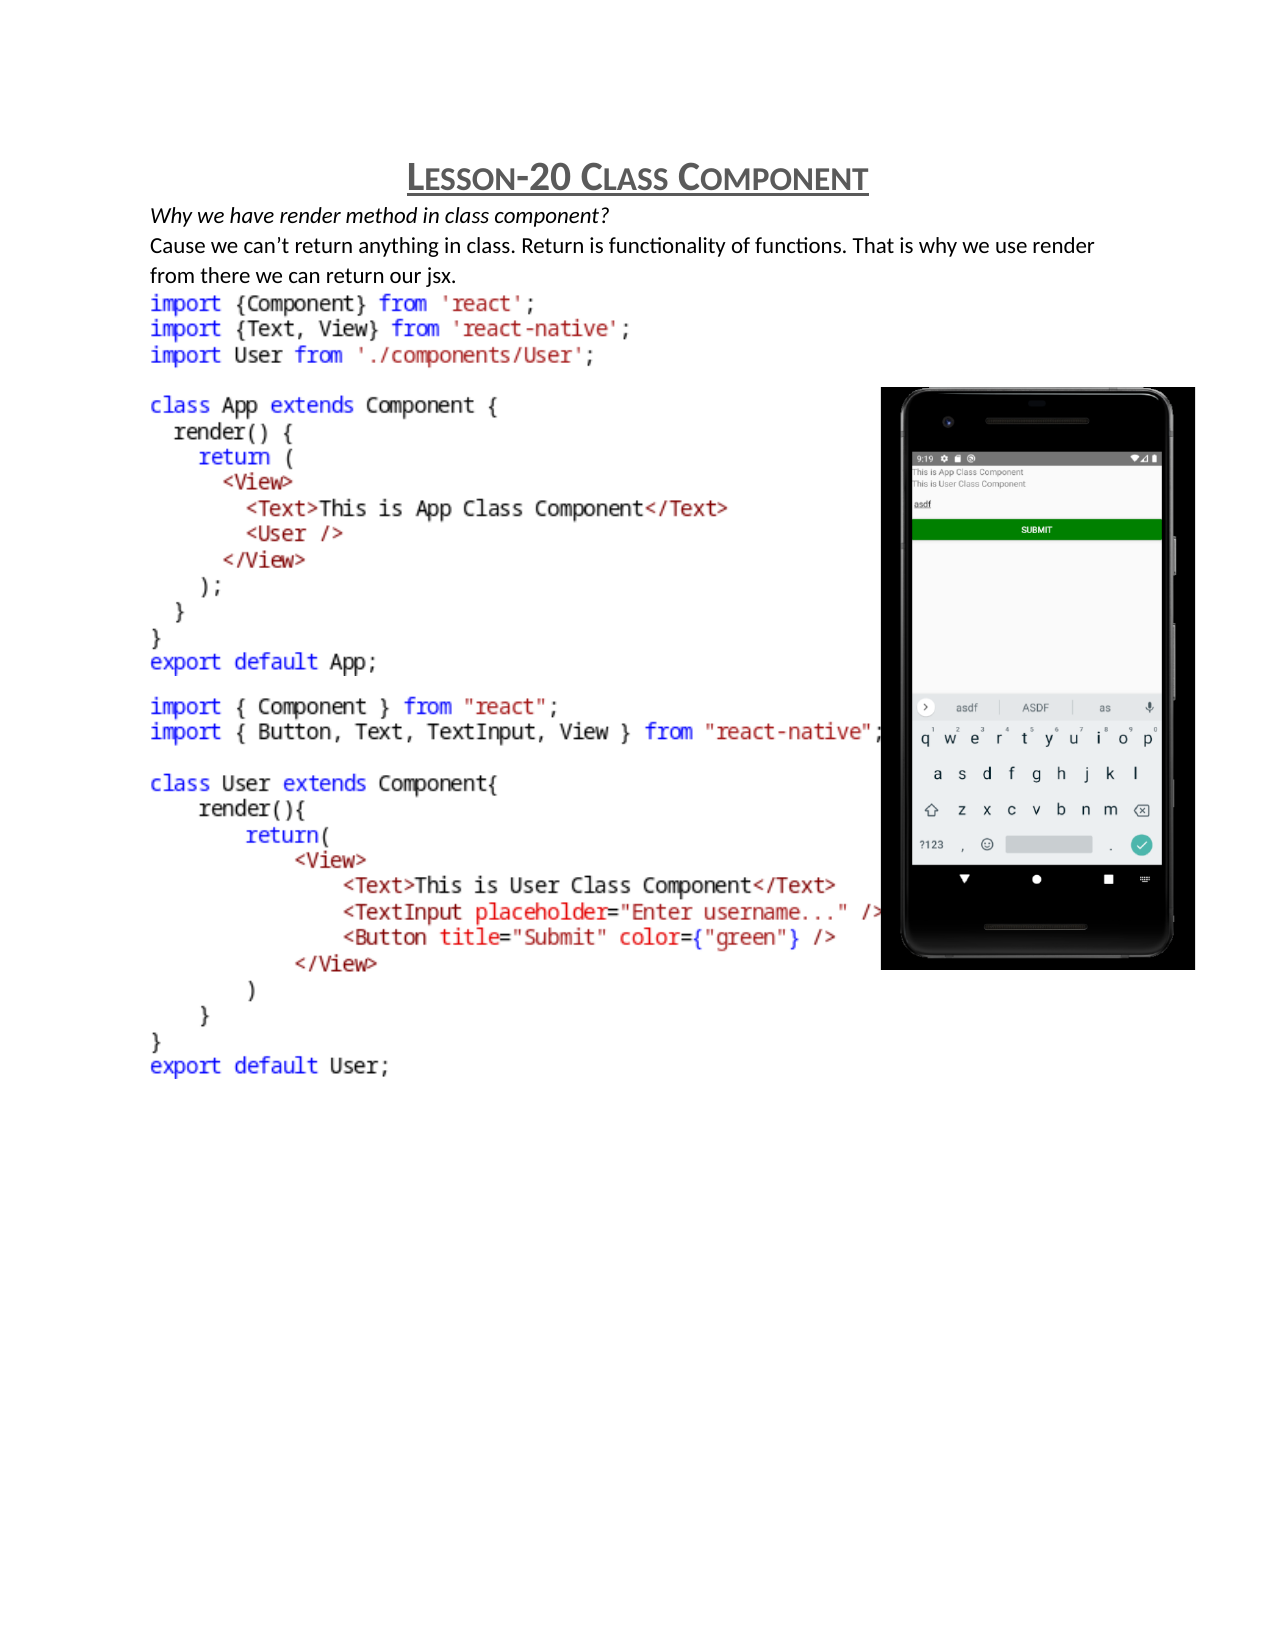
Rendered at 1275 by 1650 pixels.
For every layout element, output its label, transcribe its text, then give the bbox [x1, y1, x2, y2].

text Lesson-20 Class Component [150, 150, 1125, 201]
text Cause we can’t return anything in class. Return is functionality of functions. That is why we use render from there we can return our jsx. [150, 231, 1125, 289]
text Why we have render method in class component? [150, 201, 1125, 229]
picture [880, 387, 1196, 970]
